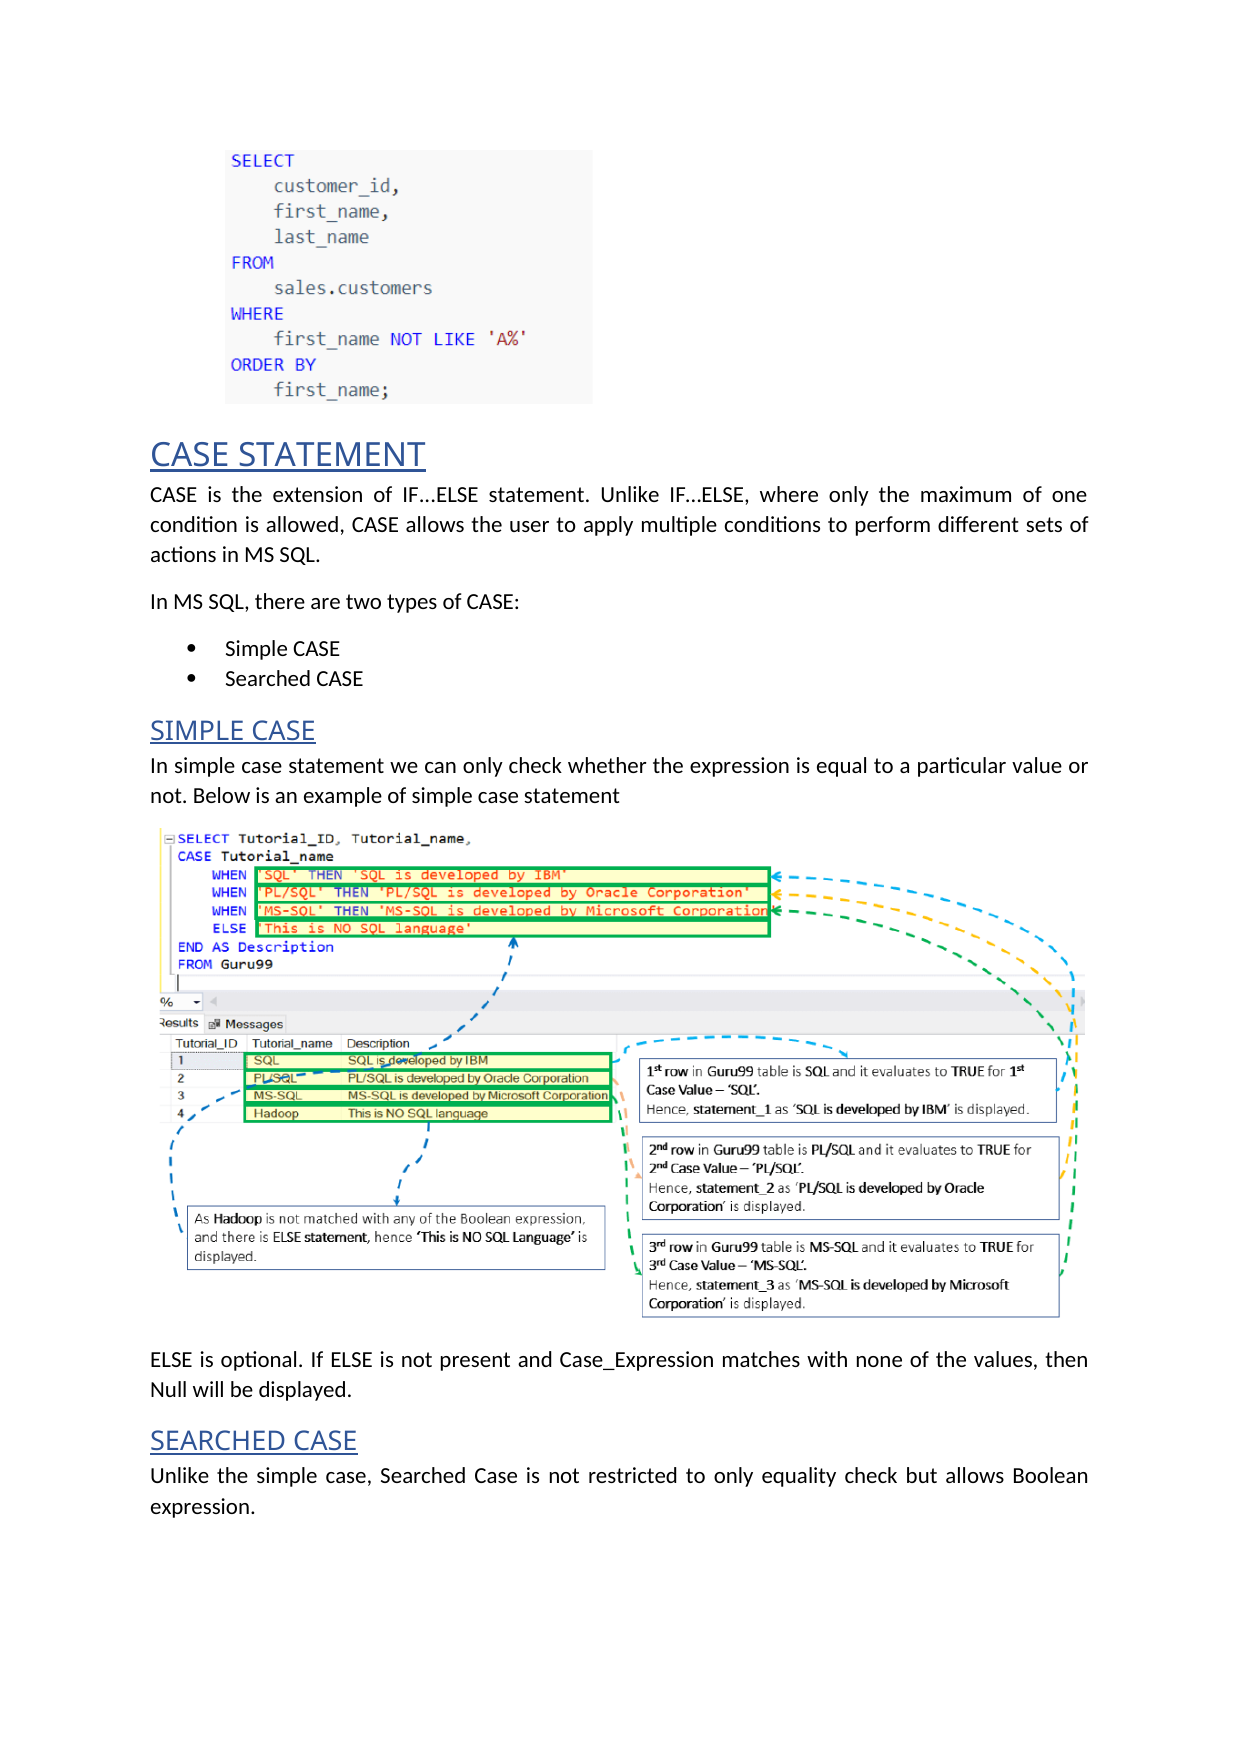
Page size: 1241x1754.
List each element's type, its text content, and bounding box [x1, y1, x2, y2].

text In simple case statement we can only check whether the expression is equal to a particular value or not. Below is an example of simple case statement [150, 751, 1090, 809]
picture [150, 828, 1090, 1326]
list Simple CASE [187, 634, 1090, 662]
text Unlike the simple case, Searched Case is not restricted to only equality check but allows Boolean expression. [150, 1462, 1090, 1520]
text ELSE is optional. If ELSE is not present and Case_Expression matches with none of the values, then Null will be displayed. [150, 1345, 1090, 1403]
subtitle SIMPLE CASE [150, 711, 1090, 748]
subtitle CASE STATEMENT [150, 431, 1090, 476]
text In MS SQL, there are two types of CASE: [150, 587, 1090, 615]
list Searched CASE [187, 664, 1090, 692]
picture [225, 150, 593, 404]
subtitle SEARCHED CASE [150, 1422, 1090, 1459]
text CASE is the extension of IF...ELSE statement. Unlike IF…ELSE, where only the maximum of one condition is allowed, CASE allows the user to apply multiple conditions to perform different sets of actions in MS SQL. [150, 480, 1090, 568]
